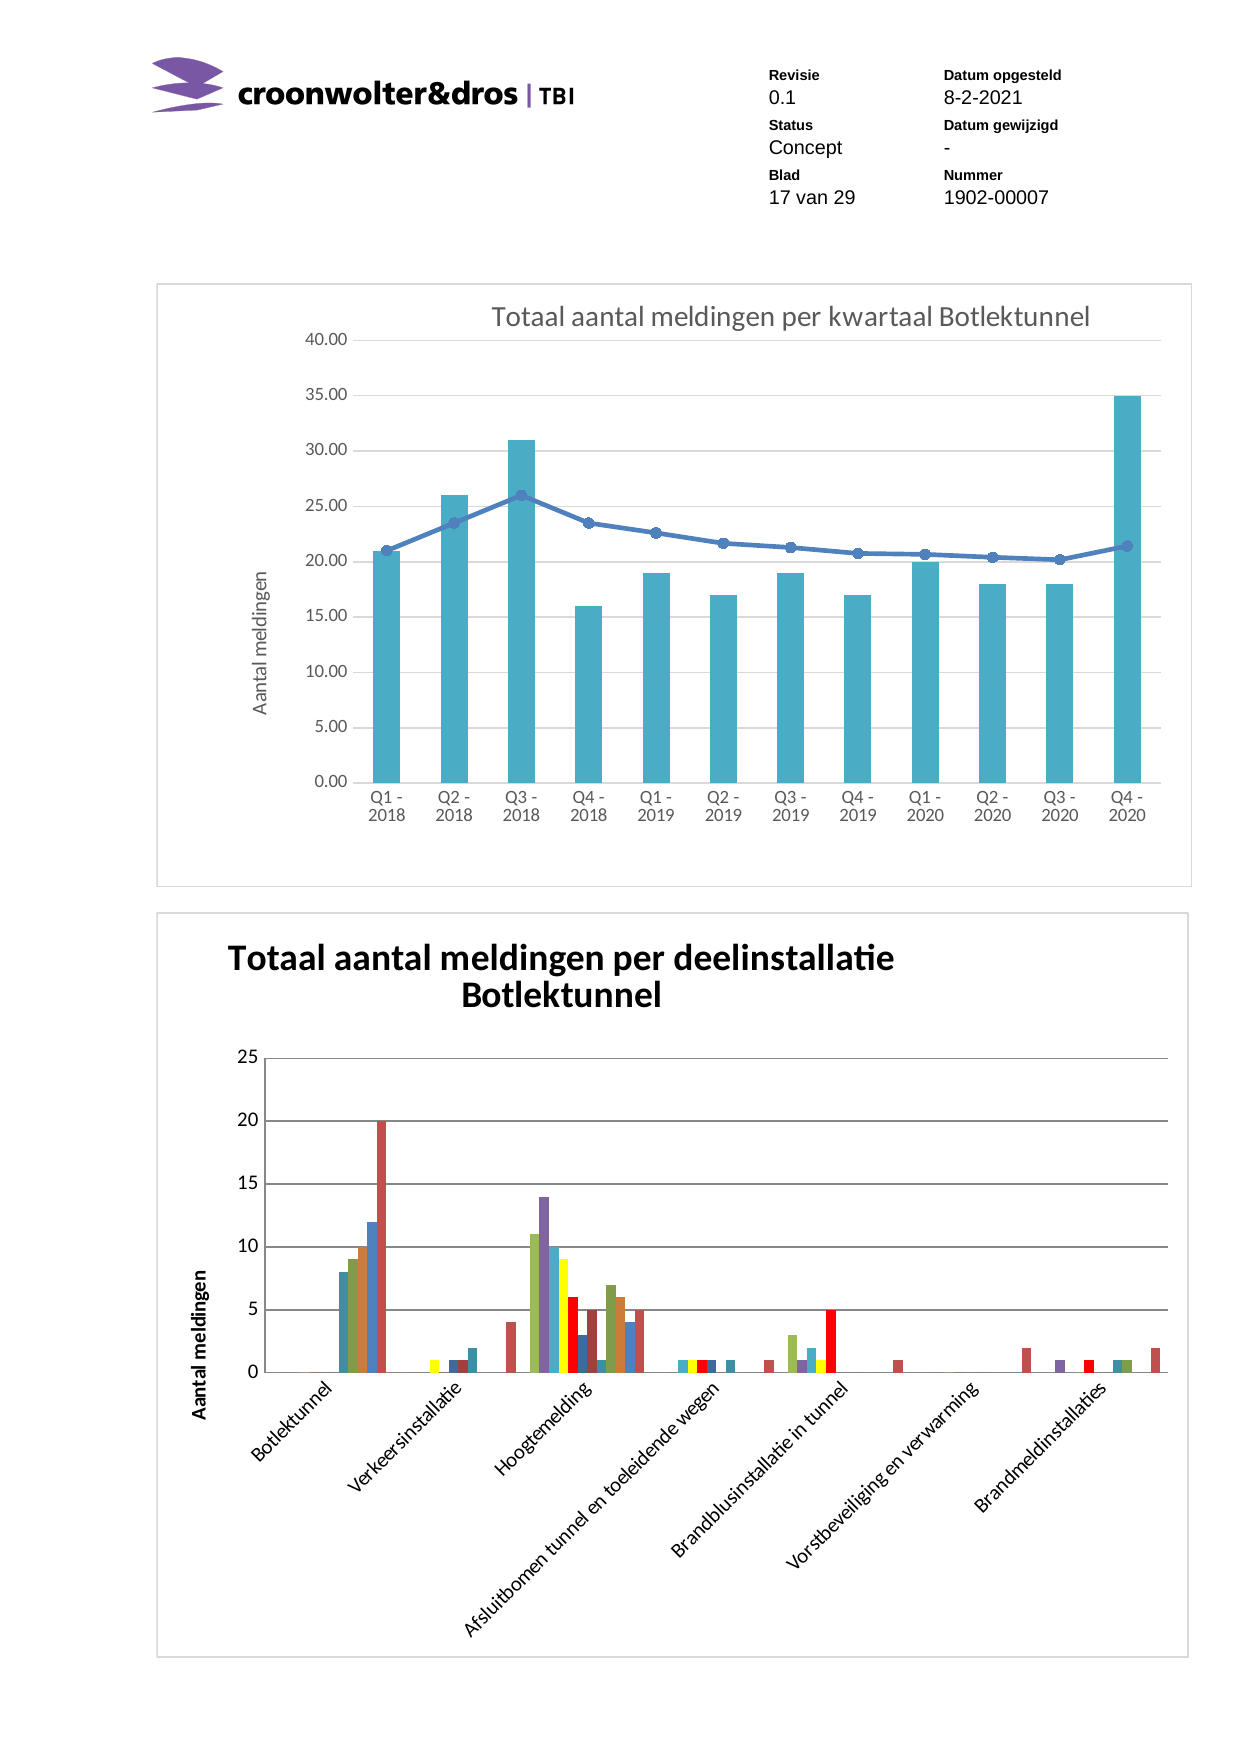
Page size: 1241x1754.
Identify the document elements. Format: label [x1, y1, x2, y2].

picture [0, 0, 581, 116]
